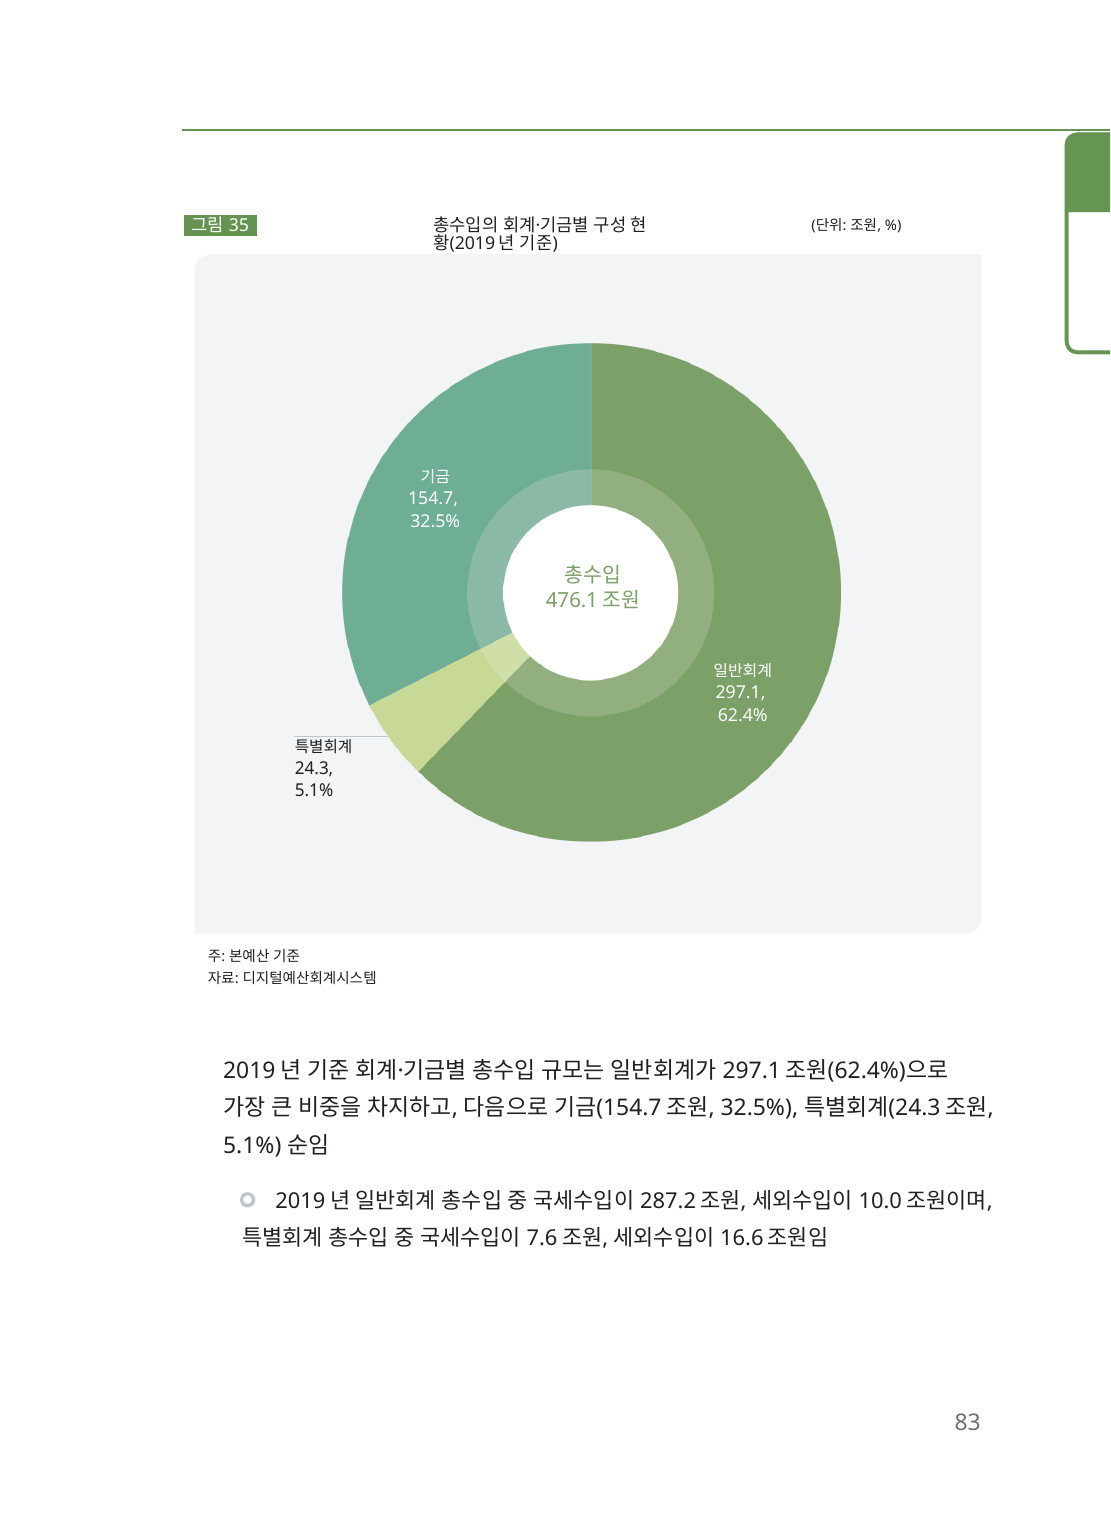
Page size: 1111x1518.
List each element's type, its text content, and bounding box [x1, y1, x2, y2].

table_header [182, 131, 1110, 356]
text 주: 본예산 기준 [208, 949, 1110, 964]
text 총수입 476.1조원 [540, 562, 645, 612]
text 가장 큰 비중을 차지하고, 다음으로 기금(154.7조원, 32.5%), 특별회계(24.3조원, [223, 1097, 1110, 1120]
text 기금 154.7, 32.5% [405, 464, 465, 532]
picture [239, 1191, 257, 1209]
text 특별회계 총수입 중 국세수입이 7.6조원, 세외수입이 16.6조원임 [242, 1228, 1110, 1250]
text 자료: 디지털예산회계시스템 [208, 972, 1110, 987]
text 일반회계 297.1, 62.4% [705, 658, 780, 726]
text 5.1%) 순임 [223, 1135, 1110, 1158]
text 특별회계 24.3, 5.1% [294, 734, 360, 801]
text 2019년 기준 회계·기금별 총수입 규모는 일반회계가 297.1조원(62.4%)으로 [223, 1060, 1110, 1083]
text 83 [150, 1412, 980, 1435]
text 2019년 일반회계 총수입 중 국세수입이 287.2조원, 세외수입이 10.0조원이며, [221, 1185, 1110, 1215]
picture [193, 356, 982, 934]
picture [1063, 131, 1111, 355]
